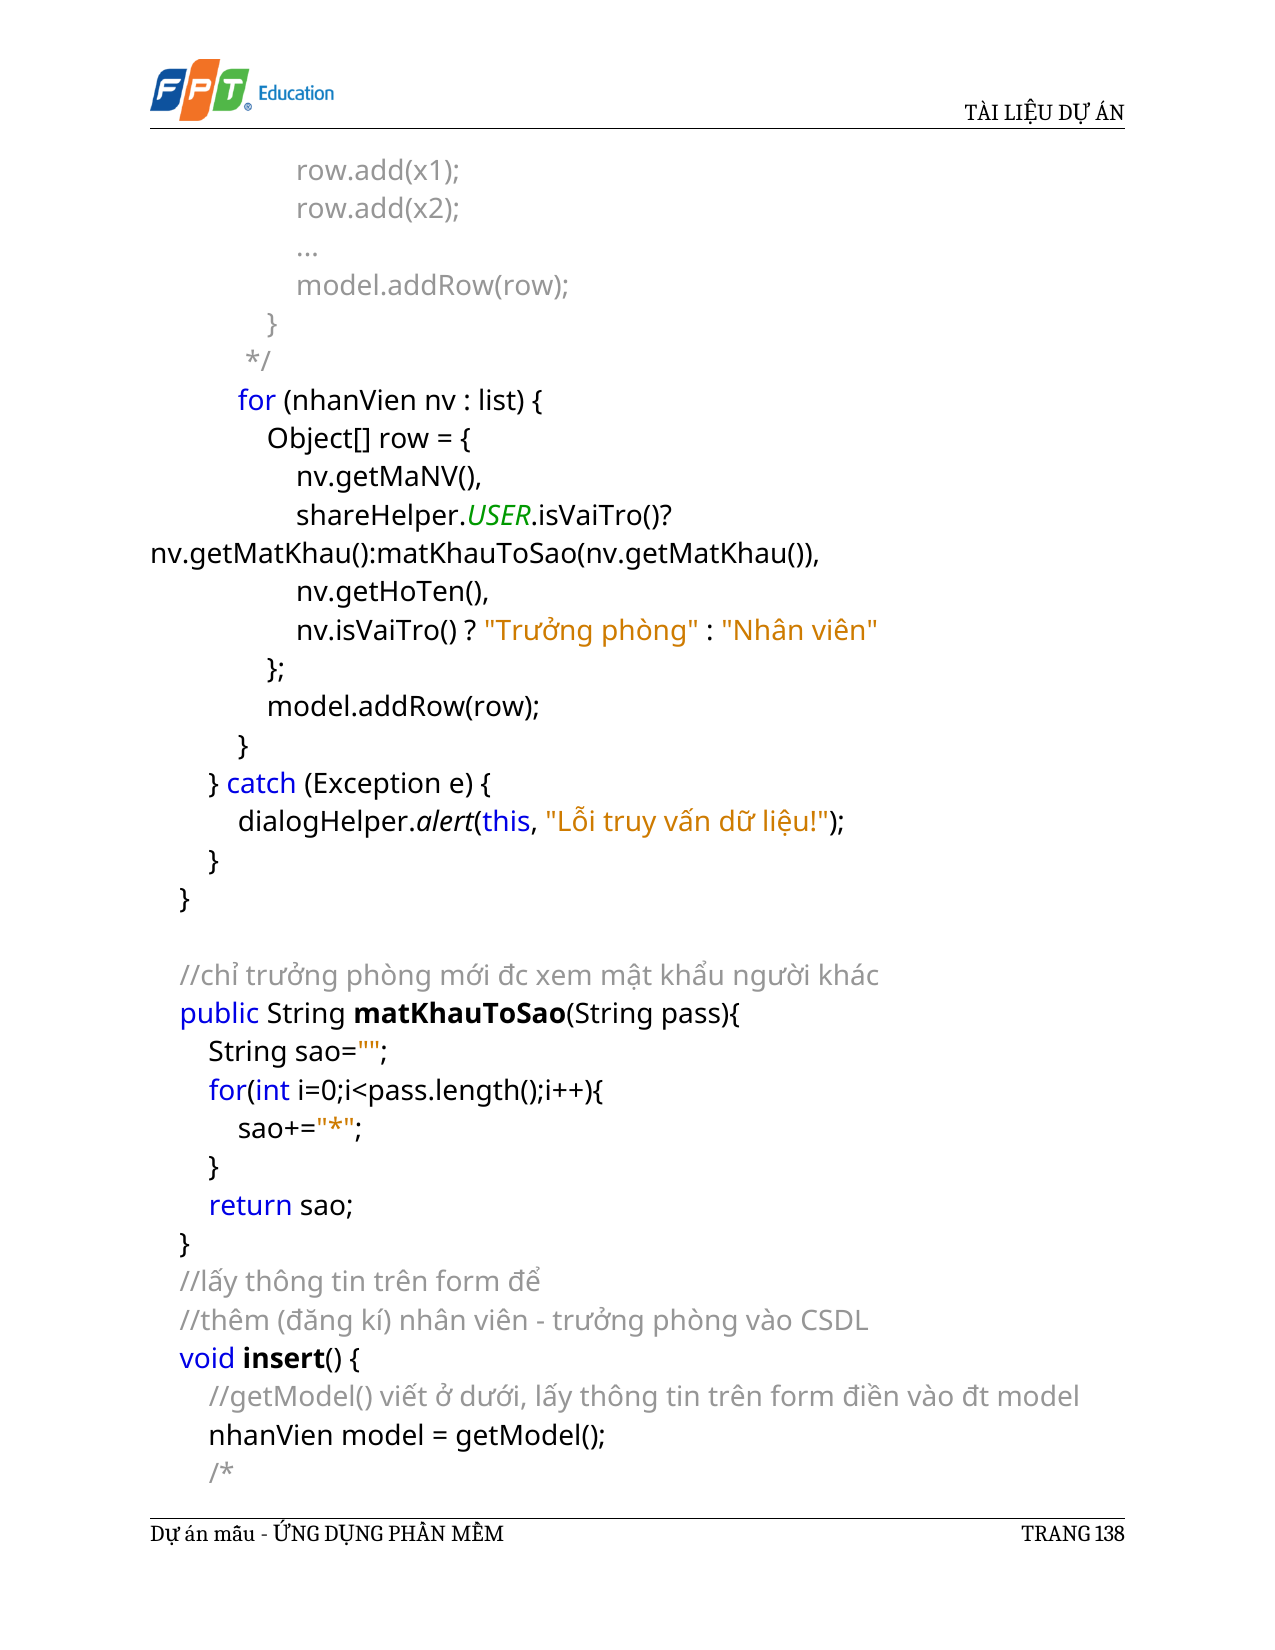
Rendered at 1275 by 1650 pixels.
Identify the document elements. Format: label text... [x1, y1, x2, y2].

text shareHelper.USER.isVaiTro()?nv.getMatKhau():matKhauToSao(nv.getMatKhau()), [150, 495, 1125, 572]
text } [150, 878, 1125, 917]
text } catch (Exception e) { [150, 763, 1125, 802]
text return sao; [150, 1185, 1125, 1223]
text }; [150, 648, 1125, 687]
text model.addRow(row); [150, 265, 1125, 303]
text } [150, 1223, 1125, 1262]
text */ [150, 342, 1125, 380]
text public String matKhauToSao(String pass){ [150, 993, 1125, 1032]
text } [150, 1147, 1125, 1185]
text } [150, 303, 1125, 342]
text sao+="*"; [150, 1108, 1125, 1147]
text for(int i=0;i<pass.length();i++){ [150, 1070, 1125, 1108]
text dialogHelper.alert(this, "Lỗi truy vấn dữ liệu!"); [150, 802, 1125, 840]
text for (nhanVien nv : list) { [150, 380, 1125, 418]
text /* [150, 1453, 1125, 1492]
text nv.isVaiTro() ? "Trưởng phòng" : "Nhân viên" [150, 610, 1125, 648]
text //chỉ trưởng phòng mới đc xem mật khẩu người khác [150, 955, 1125, 993]
text String sao=""; [150, 1032, 1125, 1070]
text //thêm (đăng kí) nhân viên - trưởng phòng vào CSDL [150, 1300, 1125, 1338]
text nhanVien model = getModel(); [150, 1415, 1125, 1453]
text } [150, 725, 1125, 763]
text model.addRow(row); [150, 687, 1125, 725]
text nv.getMaNV(), [150, 457, 1125, 495]
text row.add(x1); [150, 150, 1125, 188]
text nv.getHoTen(), [150, 572, 1125, 610]
text void insert() { [150, 1338, 1125, 1377]
text } [150, 840, 1125, 878]
text ... [150, 227, 1125, 265]
text //getModel() viết ở dưới, lấy thông tin trên form điền vào đt model [150, 1377, 1125, 1415]
text //lấy thông tin trên form để [150, 1262, 1125, 1300]
text row.add(x2); [150, 188, 1125, 227]
text Object[] row = { [150, 418, 1125, 457]
picture [150, 59, 336, 121]
